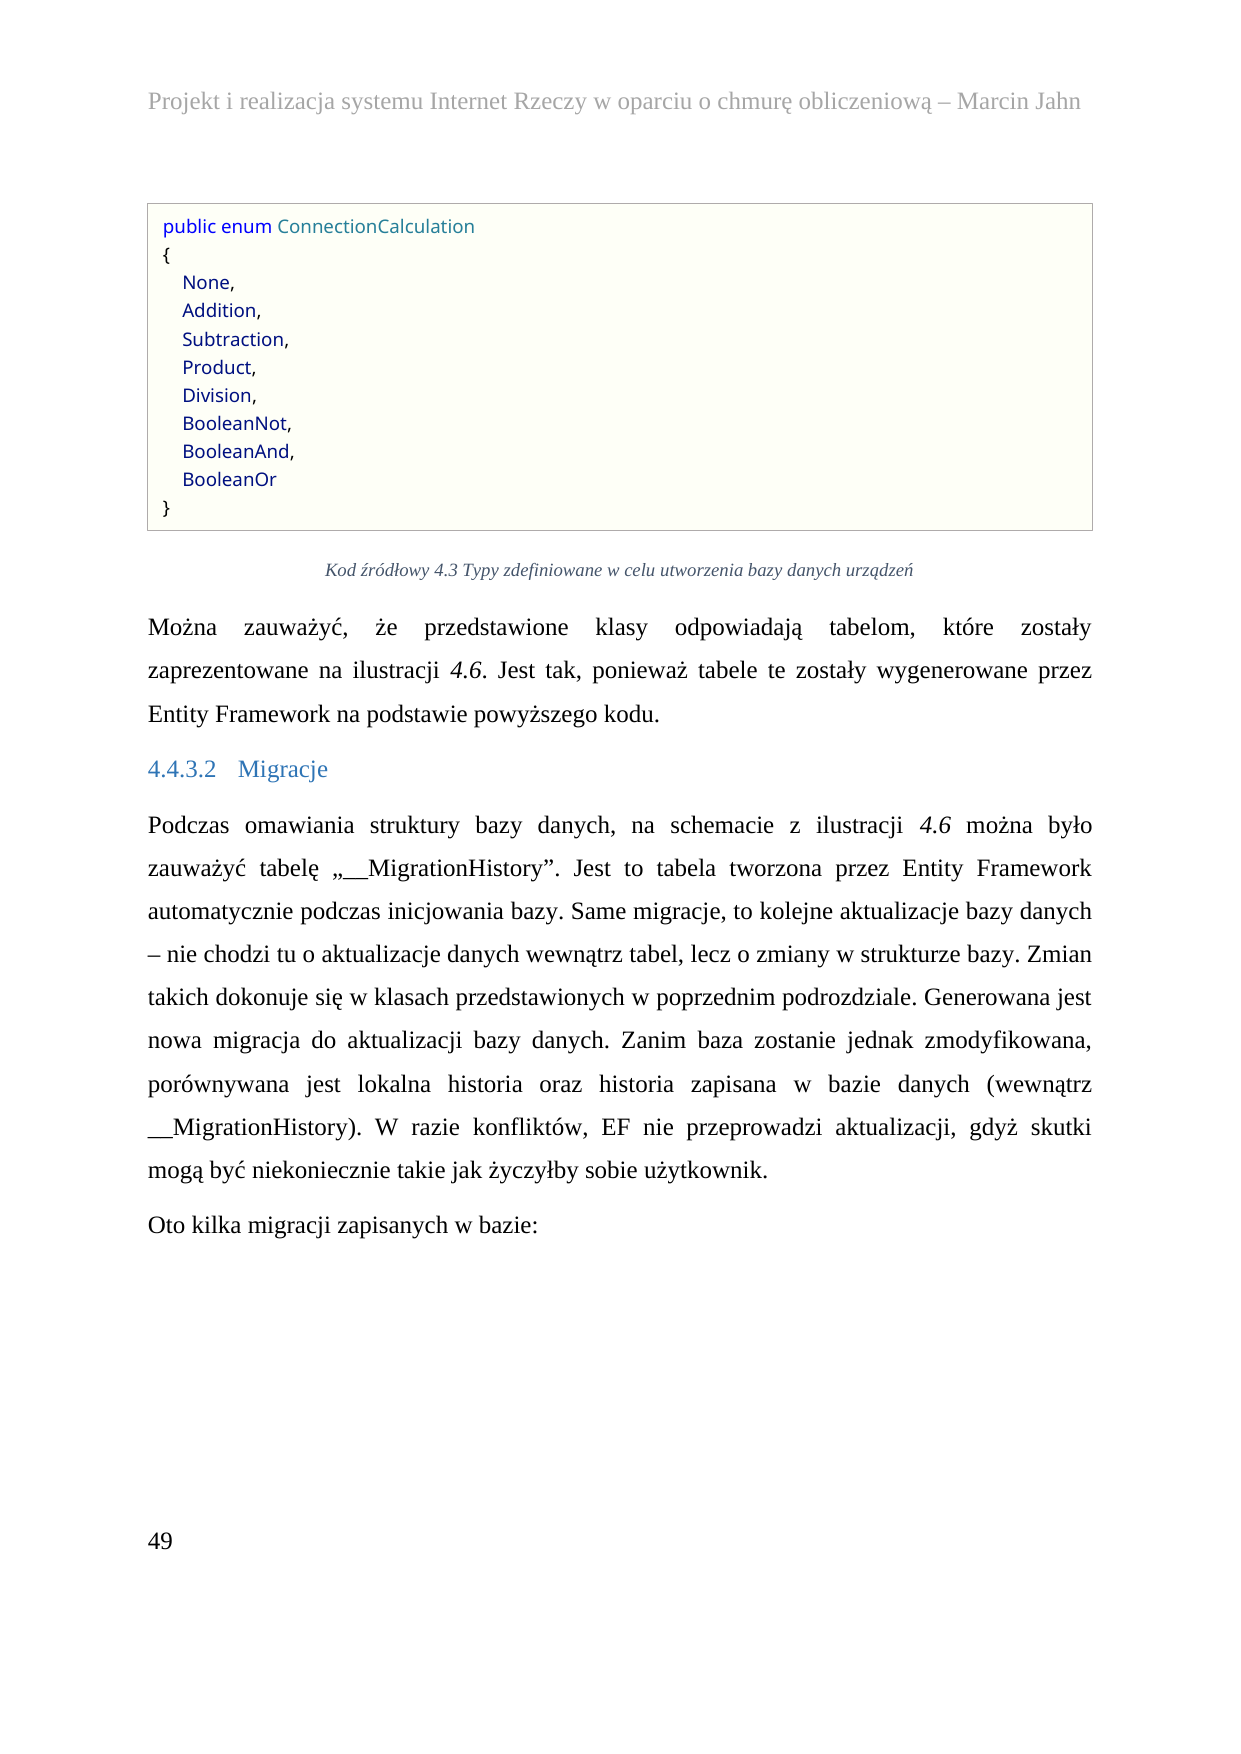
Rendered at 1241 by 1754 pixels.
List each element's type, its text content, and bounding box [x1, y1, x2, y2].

text Podczas omawiania struktury bazy danych, na schemacie z ilustracji 4.6 można było zauważyć tabelę „__MigrationHistory”. Jest to tabela tworzona przez Entity Framework automatycznie podczas inicjowania bazy. Same migracje, to kolejne aktualizacje bazy danych – nie chodzi tu o aktualizacje danych wewnątrz tabel, lecz o zmiany w strukturze bazy. Zmian takich dokonuje się w klasach przedstawionych w poprzednim podrozdziale. Generowana jest nowa migracja do aktualizacji bazy danych. Zanim baza zostanie jednak zmodyfikowana, porównywana jest lokalna historia oraz historia zapisana w bazie danych (wewnątrz __MigrationHistory). W razie konfliktów, EF nie przeprowadzi aktualizacji, gdyż skutki mogą być niekoniecznie takie jak życzyłby sobie użytkownik. [148, 810, 1093, 1184]
text Oto kilka migracji zapisanych w bazie: [148, 1211, 1093, 1239]
text Można zauważyć, że przedstawione klasy odpowiadają tabelom, które zostały zaprezentowane na ilustracji 4.6. Jest tak, ponieważ tabele te zostały wygenerowane przez Entity Framework na podstawie powyższego kodu. [148, 612, 1093, 727]
subtitle Migracje [148, 754, 1093, 783]
